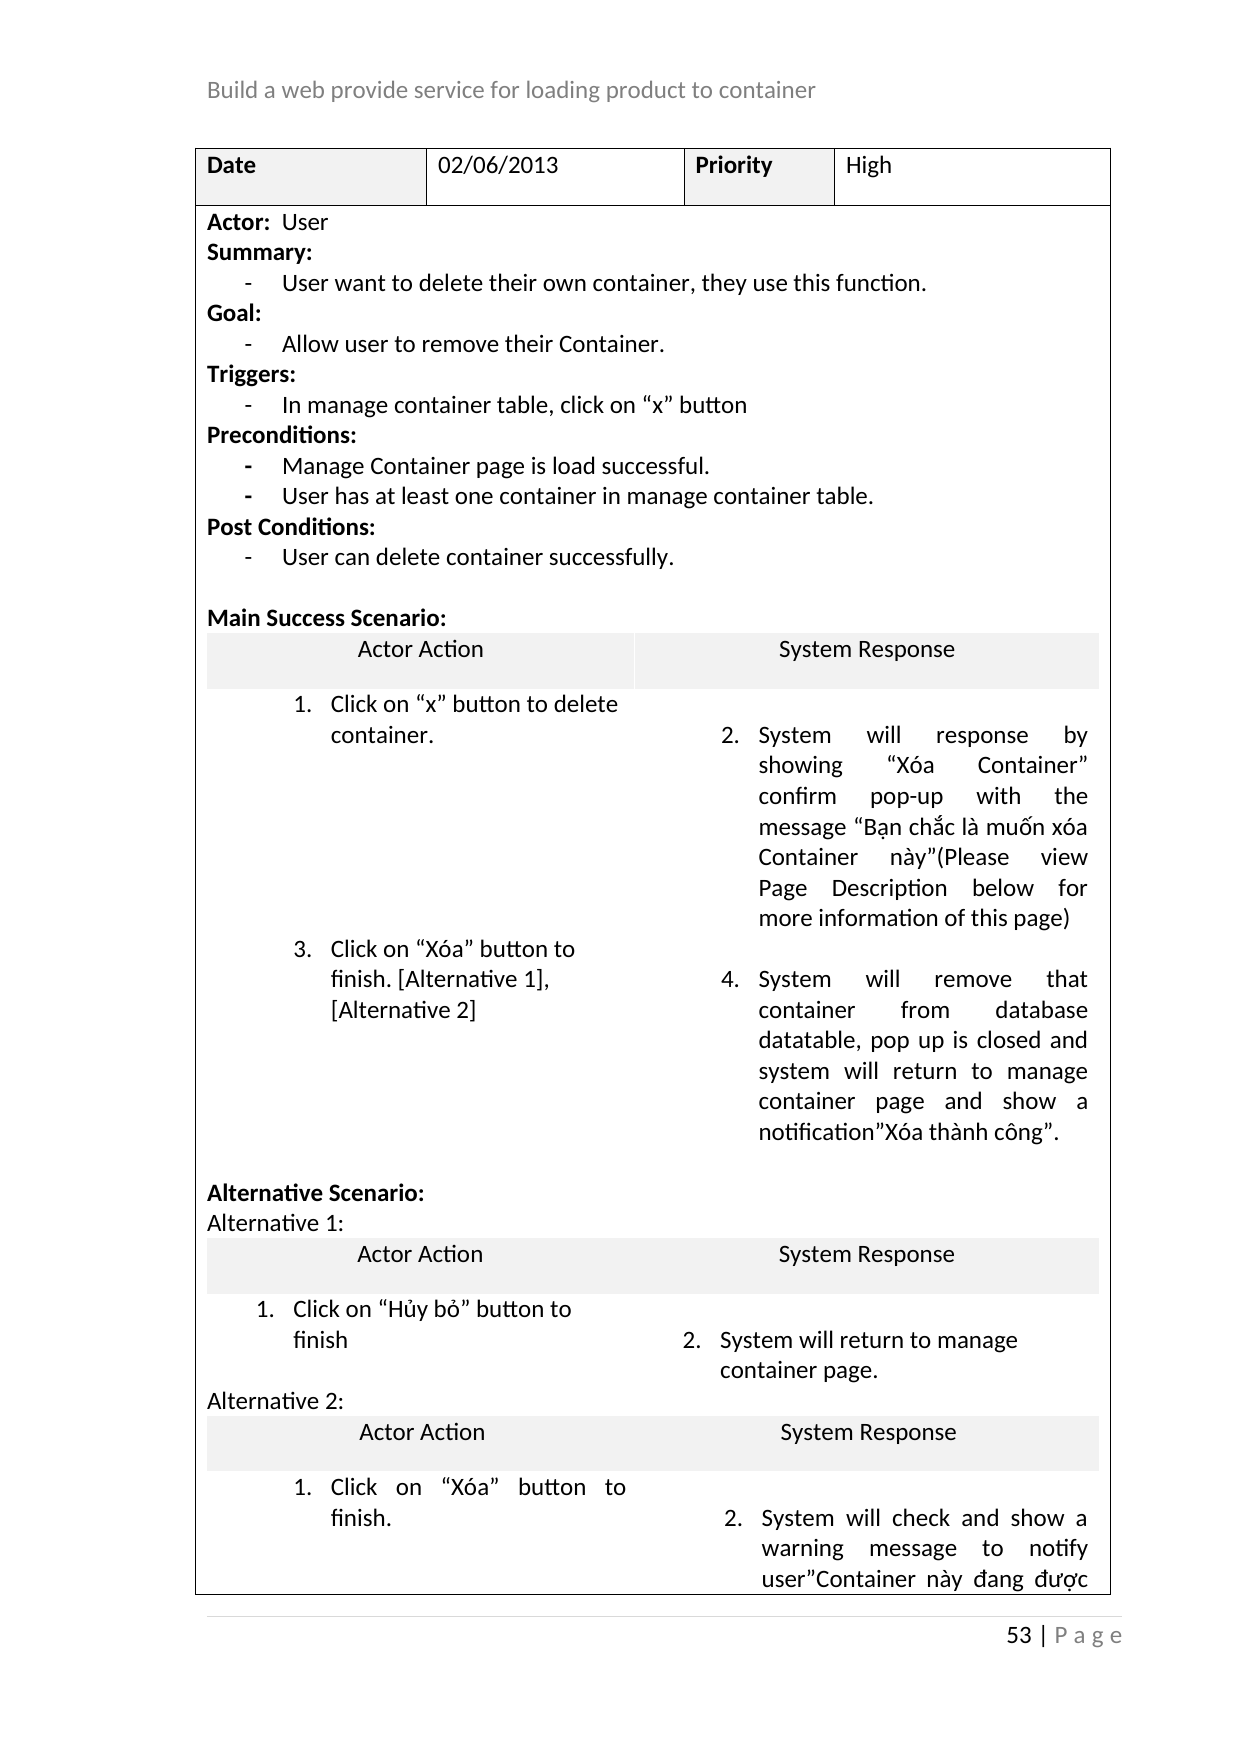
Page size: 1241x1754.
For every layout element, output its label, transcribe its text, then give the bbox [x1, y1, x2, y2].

table_cell Priority [685, 149, 834, 205]
table_cell Date [196, 149, 426, 205]
table_cell High [835, 149, 1110, 205]
table_cell 02/06/2013 [427, 149, 684, 205]
